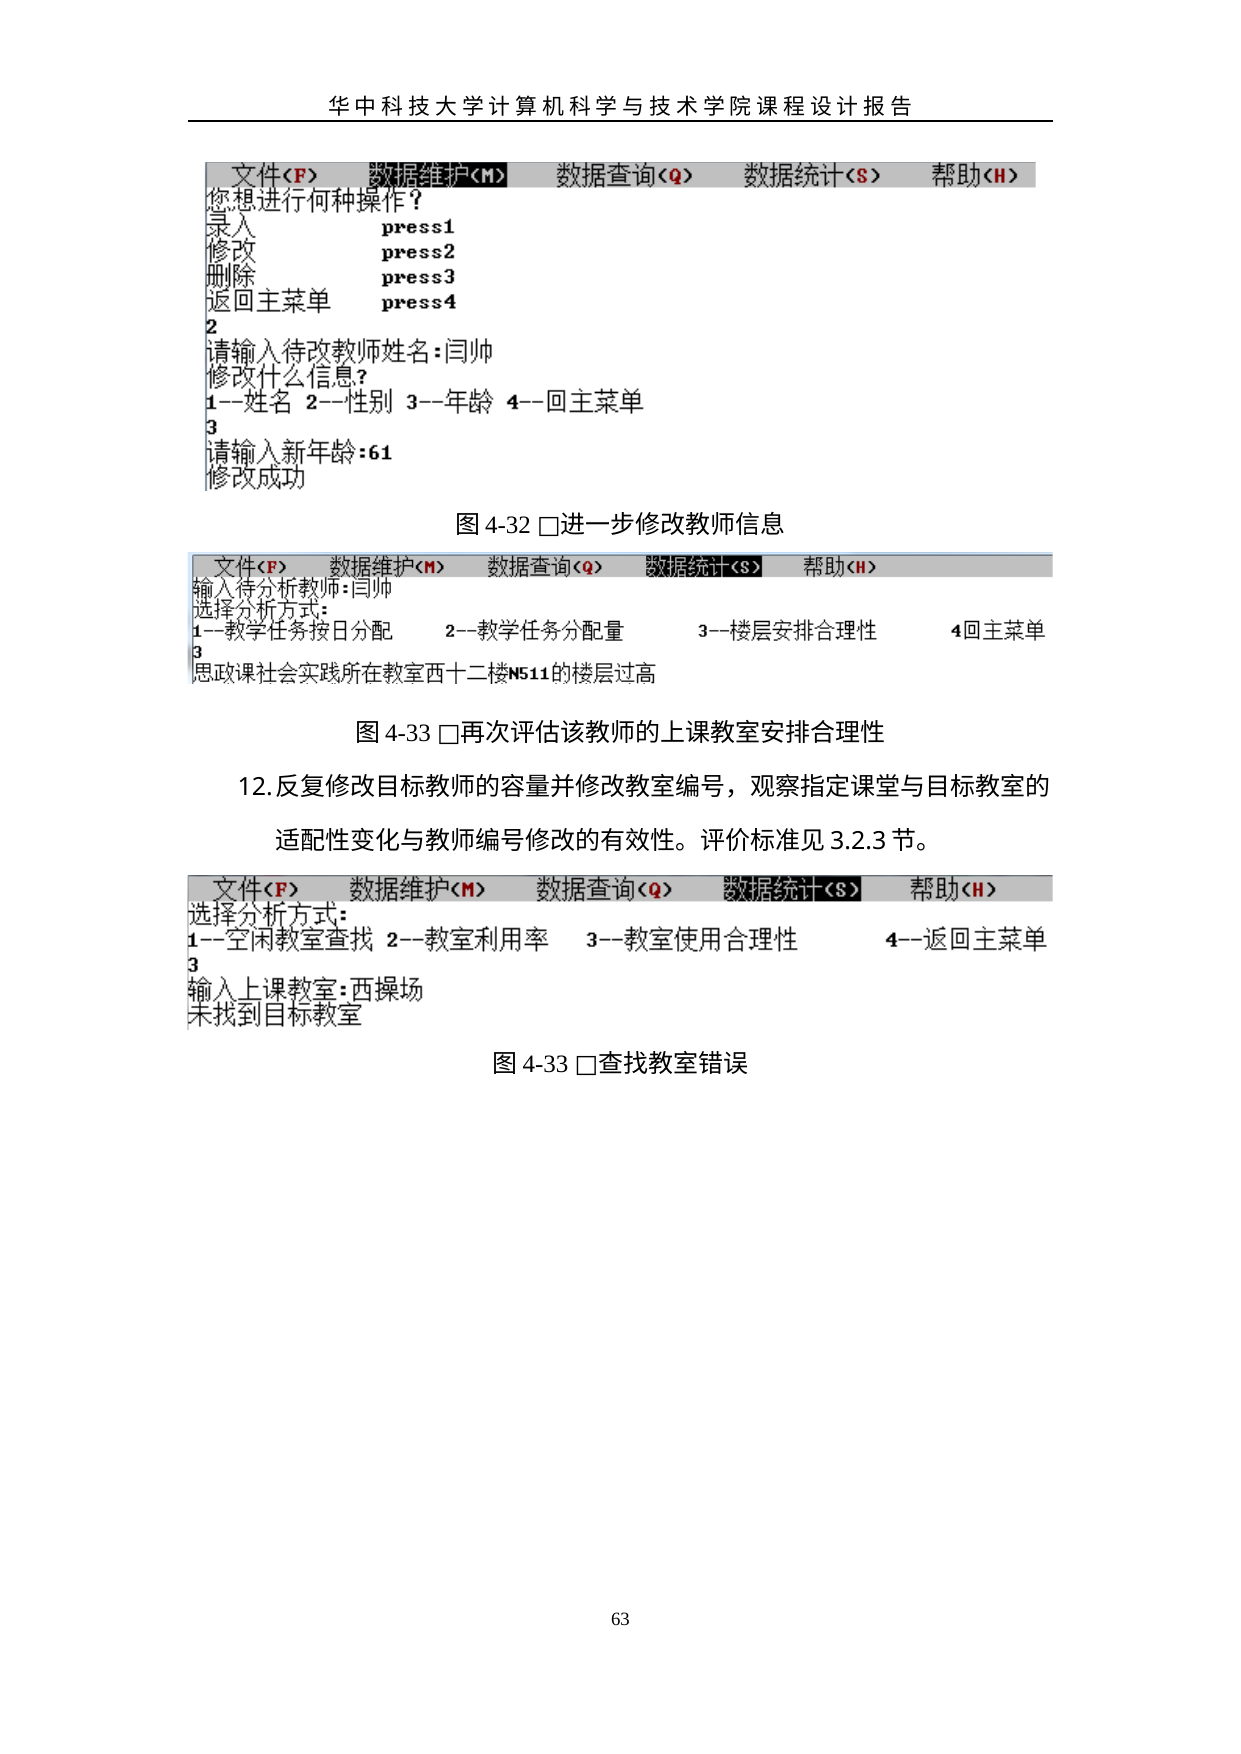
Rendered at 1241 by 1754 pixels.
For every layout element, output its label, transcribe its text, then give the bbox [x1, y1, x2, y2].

text 图4-32 □进一步修改教师信息 [187, 504, 1053, 541]
text 图4-33 □查找教室错误 [187, 1043, 1053, 1080]
text 图4-33 □再次评估该教师的上课教室安排合理性 [187, 712, 1053, 748]
picture [204, 162, 1036, 491]
list 反复修改目标教师的容量并修改教室编号，观察指定课堂与目标教室的适配性变化与教师编号修改的有效性。评价标准见3.2.3节。 [237, 766, 1053, 857]
picture [187, 875, 1053, 1030]
picture [187, 552, 1053, 684]
